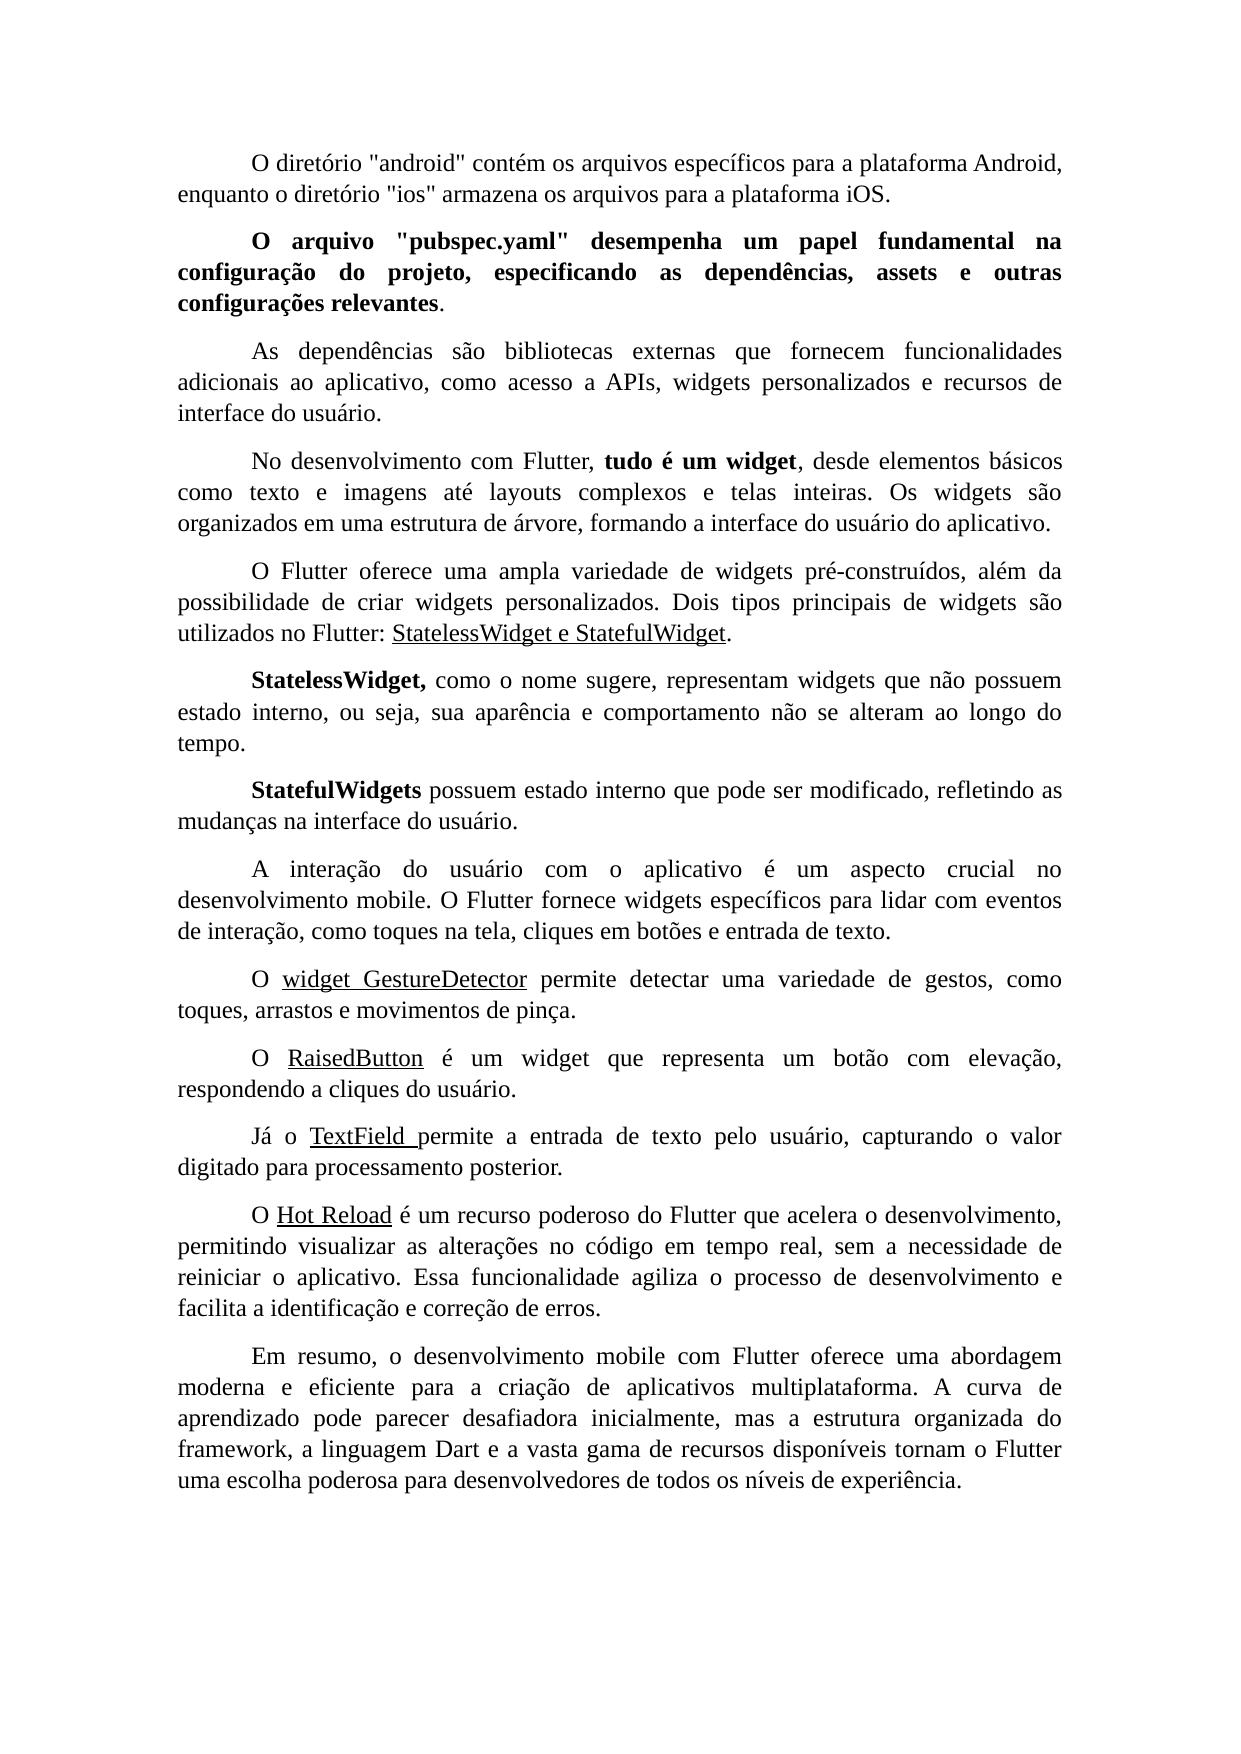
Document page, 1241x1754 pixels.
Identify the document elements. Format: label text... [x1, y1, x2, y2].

text A interação do usuário com o aplicativo é um aspecto crucial no desenvolvimento mobile. O Flutter fornece widgets específicos para lidar com eventos de interação, como toques na tela, cliques em botões e entrada de texto. [177, 854, 1063, 945]
text O Hot Reload é um recurso poderoso do Flutter que acelera o desenvolvimento, permitindo visualizar as alterações no código em tempo real, sem a necessidade de reiniciar o aplicativo. Essa funcionalidade agiliza o processo de desenvolvimento e facilita a identificação e correção de erros. [177, 1200, 1063, 1322]
text O arquivo "pubspec.yaml" desempenha um papel fundamental na configuração do projeto, especificando as dependências, assets e outras configurações relevantes. [177, 226, 1063, 317]
text Já o TextField permite a entrada de texto pelo usuário, capturando o valor digitado para processamento posterior. [177, 1121, 1063, 1181]
text StatefulWidgets possuem estado interno que pode ser modificado, refletindo as mudanças na interface do usuário. [177, 775, 1063, 835]
text Em resumo, o desenvolvimento mobile com Flutter oferece uma abordagem moderna e eficiente para a criação de aplicativos multiplataforma. A curva de aprendizado pode parecer desafiadora inicialmente, mas a estrutura organizada do framework, a linguagem Dart e a vasta gama de recursos disponíveis tornam o Flutter uma escolha poderosa para desenvolvedores de todos os níveis de experiência. [177, 1341, 1063, 1494]
text O diretório "android" contém os arquivos específicos para a plataforma Android, enquanto o diretório "ios" armazena os arquivos para a plataforma iOS. [177, 148, 1063, 207]
text O widget GestureDetector permite detectar uma variedade de gestos, como toques, arrastos e movimentos de pinça. [177, 964, 1063, 1024]
text As dependências são bibliotecas externas que fornecem funcionalidades adicionais ao aplicativo, como acesso a APIs, widgets personalizados e recursos de interface do usuário. [177, 336, 1063, 427]
text StatelessWidget, como o nome sugere, representam widgets que não possuem estado interno, ou seja, sua aparência e comportamento não se alteram ao longo do tempo. [177, 666, 1063, 756]
text O Flutter oferece uma ampla variedade de widgets pré-construídos, além da possibilidade de criar widgets personalizados. Dois tipos principais de widgets são utilizados no Flutter: StatelessWidget e StatefulWidget. [177, 556, 1063, 647]
text O RaisedButton é um widget que representa um botão com elevação, respondendo a cliques do usuário. [177, 1043, 1063, 1102]
text No desenvolvimento com Flutter, tudo é um widget, desde elementos básicos como texto e imagens até layouts complexos e telas inteiras. Os widgets são organizados em uma estrutura de árvore, formando a interface do usuário do aplicativo. [177, 446, 1063, 537]
